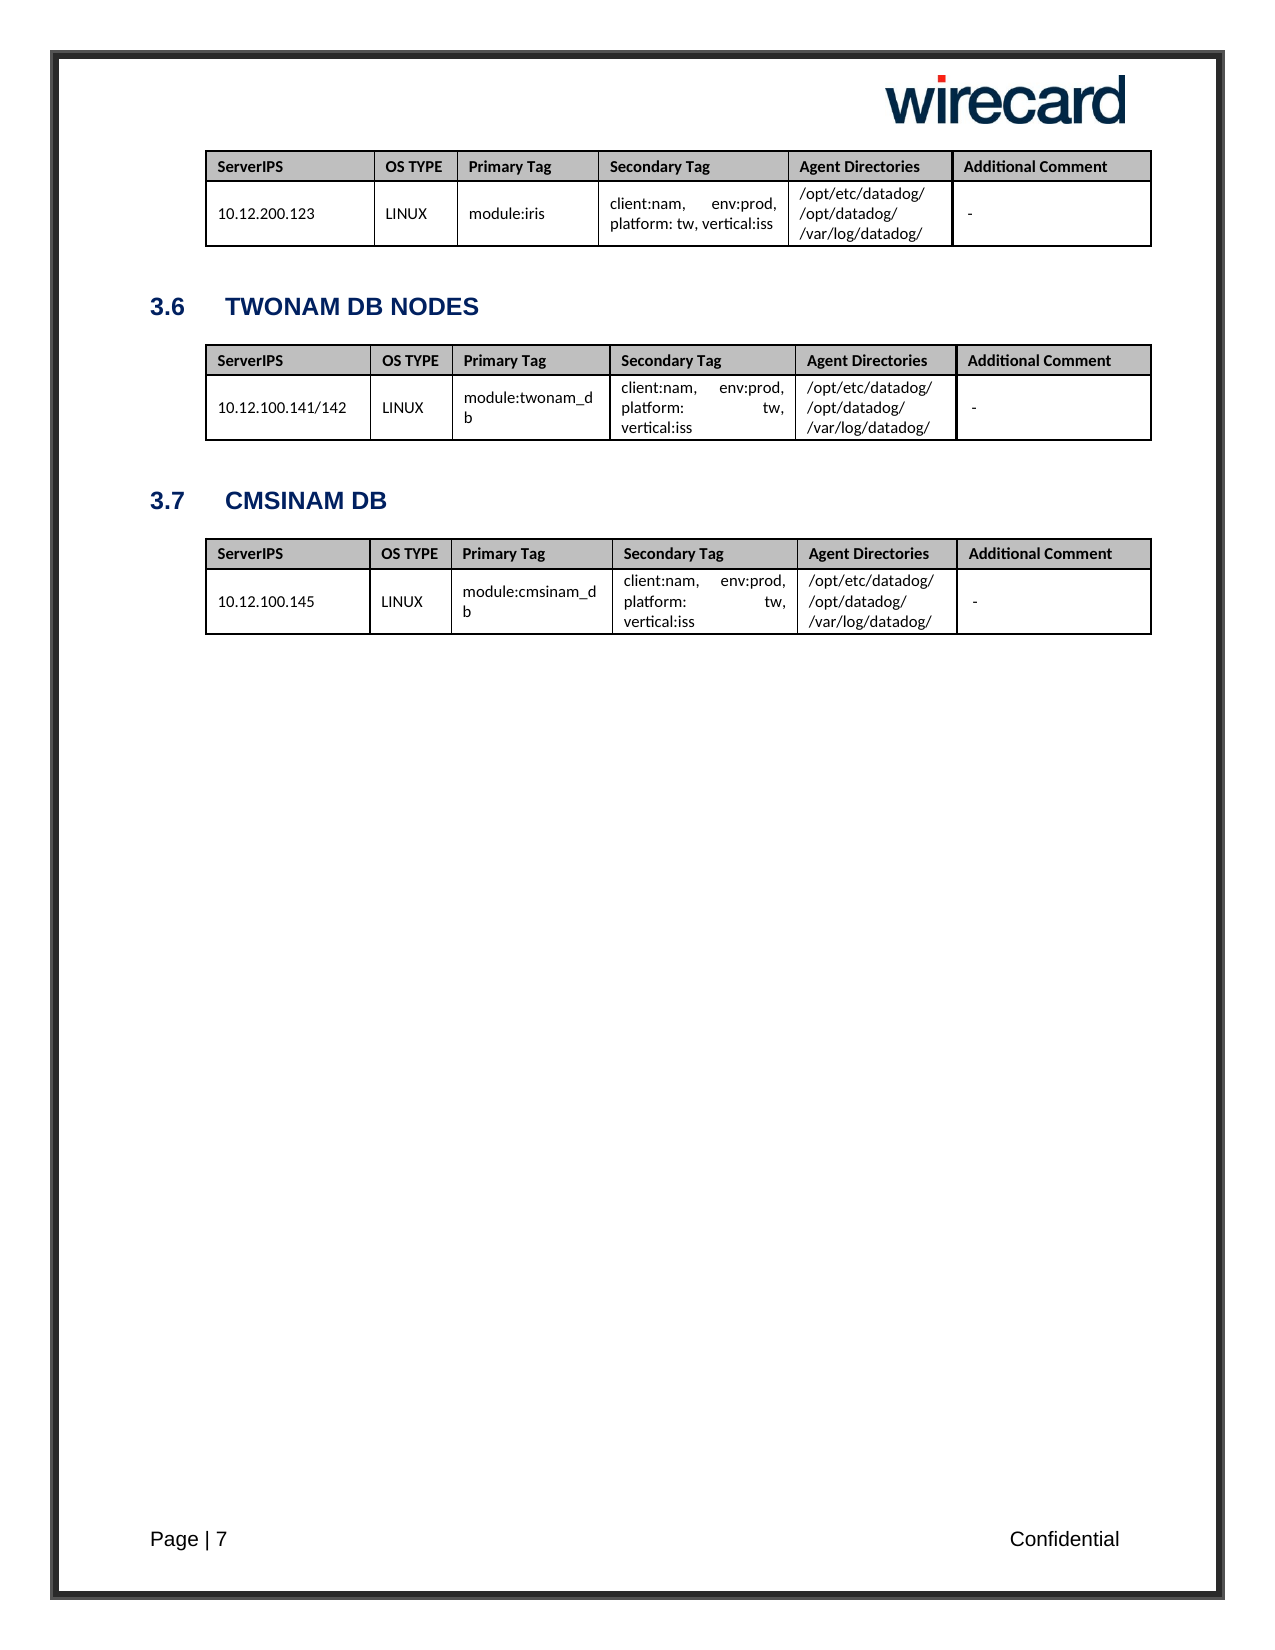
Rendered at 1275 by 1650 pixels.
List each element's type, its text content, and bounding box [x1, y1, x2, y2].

table_cell - [958, 570, 1150, 632]
table_header Agent Directories [798, 540, 956, 568]
table_header OS TYPE [371, 540, 451, 568]
table_header Primary Tag [458, 152, 598, 180]
table_cell module:cmsinam_db [452, 570, 612, 632]
table_cell client:nam, env:prod, platform: tw, vertical:iss [611, 376, 795, 438]
table_cell - [954, 182, 1150, 245]
table_cell LINUX [375, 182, 457, 245]
table_header Agent Directories [796, 346, 955, 374]
table_cell /opt/etc/datadog/ /opt/datadog/ /var/log/datadog/ [796, 376, 955, 438]
subtitle 3.6 TWONAM DB NODES [150, 292, 1125, 321]
table_header Primary Tag [452, 540, 612, 568]
table_header Secondary Tag [611, 346, 795, 374]
table_cell 10.12.100.145 [207, 570, 369, 632]
table_header Secondary Tag [599, 152, 788, 180]
table_header Secondary Tag [613, 540, 797, 568]
table_cell - [958, 376, 1150, 438]
table_header OS TYPE [371, 346, 452, 374]
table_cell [599, 182, 788, 245]
table_header Agent Directories [789, 152, 951, 180]
table_cell 10.12.200.123 [207, 182, 374, 245]
table_header OS TYPE [375, 152, 457, 180]
table_cell LINUX [371, 570, 451, 632]
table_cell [789, 182, 951, 245]
table_header ServerIPS [207, 152, 374, 180]
table_header Primary Tag [453, 346, 609, 374]
table_cell client:nam, env:prod, platform: tw, vertical:iss [613, 570, 797, 632]
table_header ServerIPS [207, 540, 369, 568]
table_header Additional Comment [958, 540, 1150, 568]
table_header Additional Comment [958, 346, 1150, 374]
table_cell module:twonam_db [453, 376, 609, 438]
table_header ServerIPS [207, 346, 370, 374]
picture [885, 75, 1125, 124]
subtitle 3.7 CMSINAM DB [150, 486, 1125, 515]
table_cell LINUX [371, 376, 452, 438]
table_cell 10.12.100.141/142 [207, 376, 370, 438]
table_cell /opt/etc/datadog/ /opt/datadog/ /var/log/datadog/ [798, 570, 956, 632]
table_header Additional Comment [954, 152, 1150, 180]
table_cell module:iris [458, 182, 598, 245]
